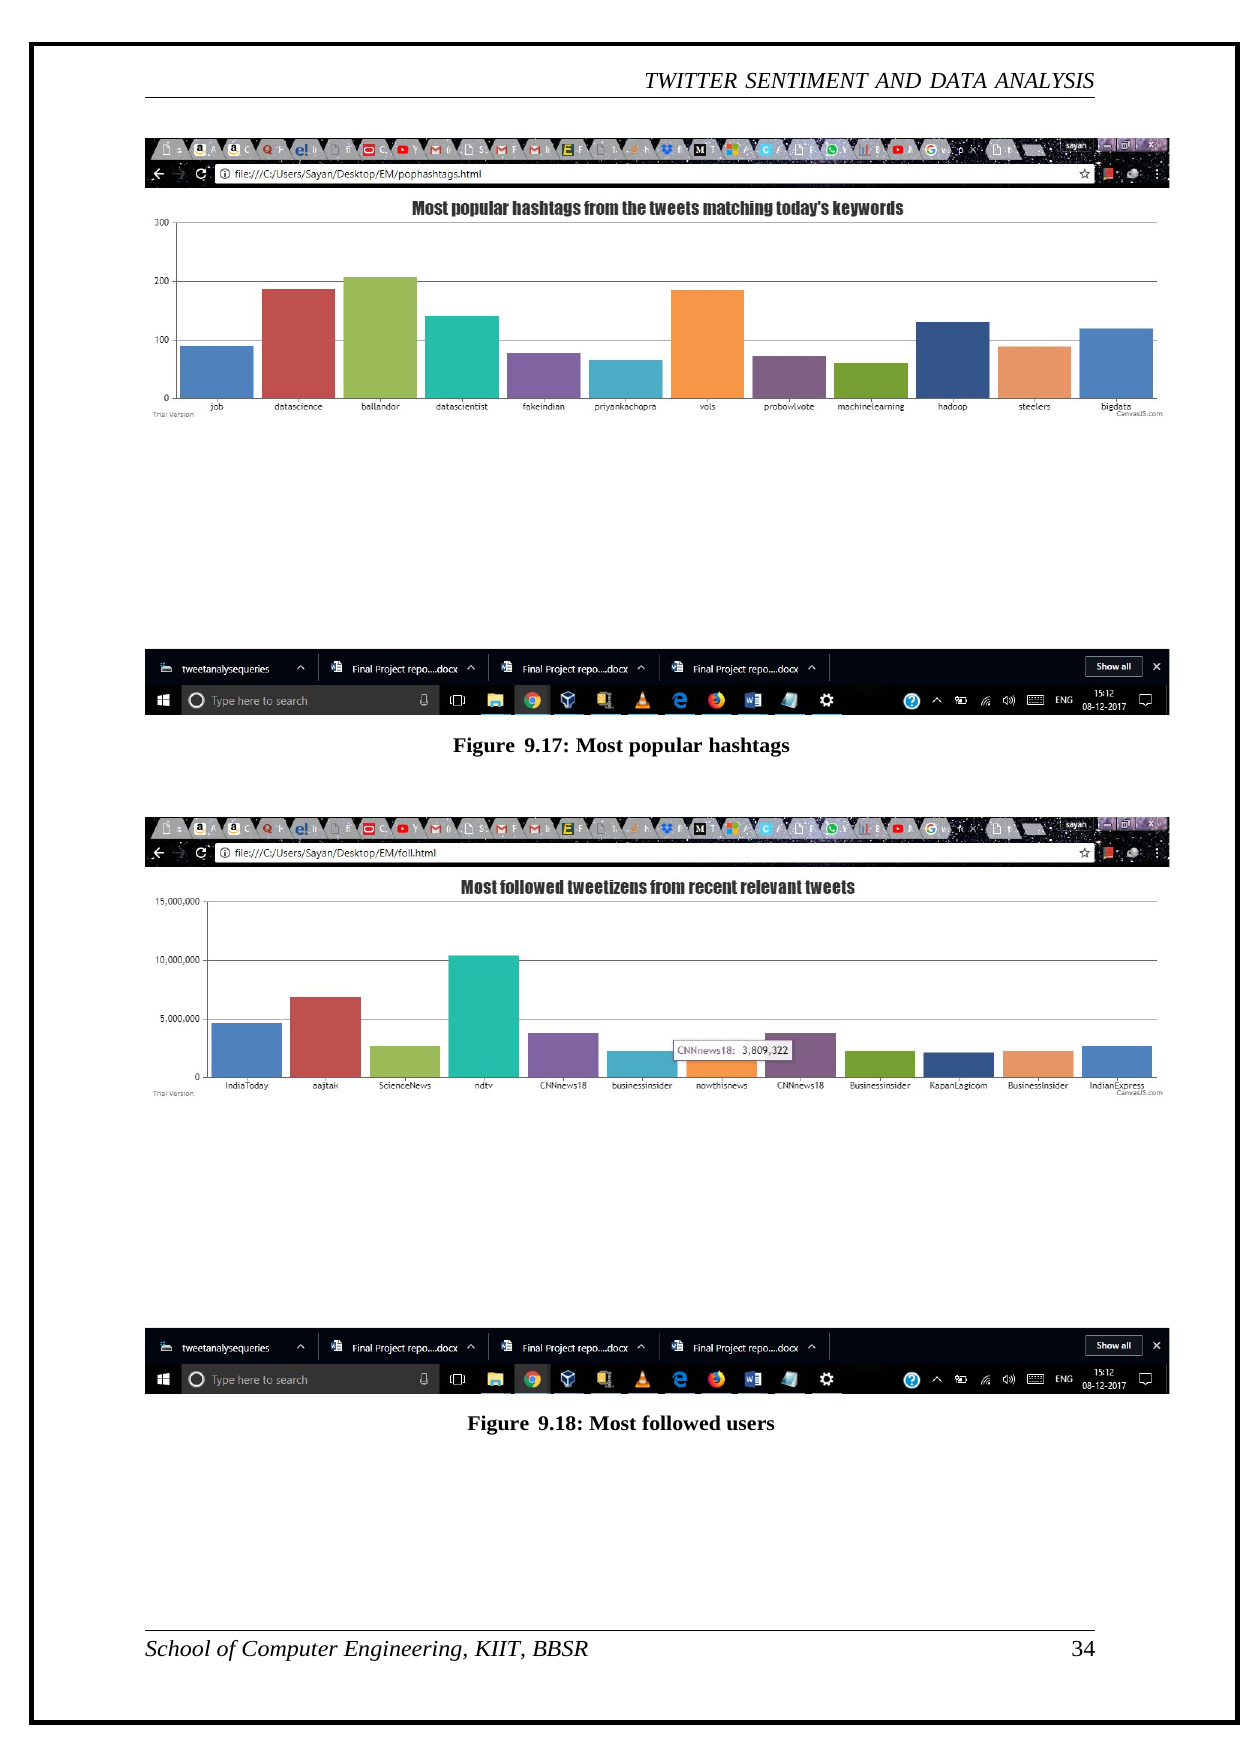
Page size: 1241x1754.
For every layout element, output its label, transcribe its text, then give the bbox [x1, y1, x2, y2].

text Figure 9.17: Most popular hashtags [453, 152, 1235, 757]
picture [145, 817, 1170, 1394]
picture [145, 138, 1170, 715]
text TWITTER SENTIMENT AND DATA ANALYSIS [644, 67, 1235, 94]
text School of Computer Engineering, KIIT, BBSR 34 [145, 1631, 1235, 1662]
text Figure 9.18: Most followed users [467, 831, 1235, 1435]
